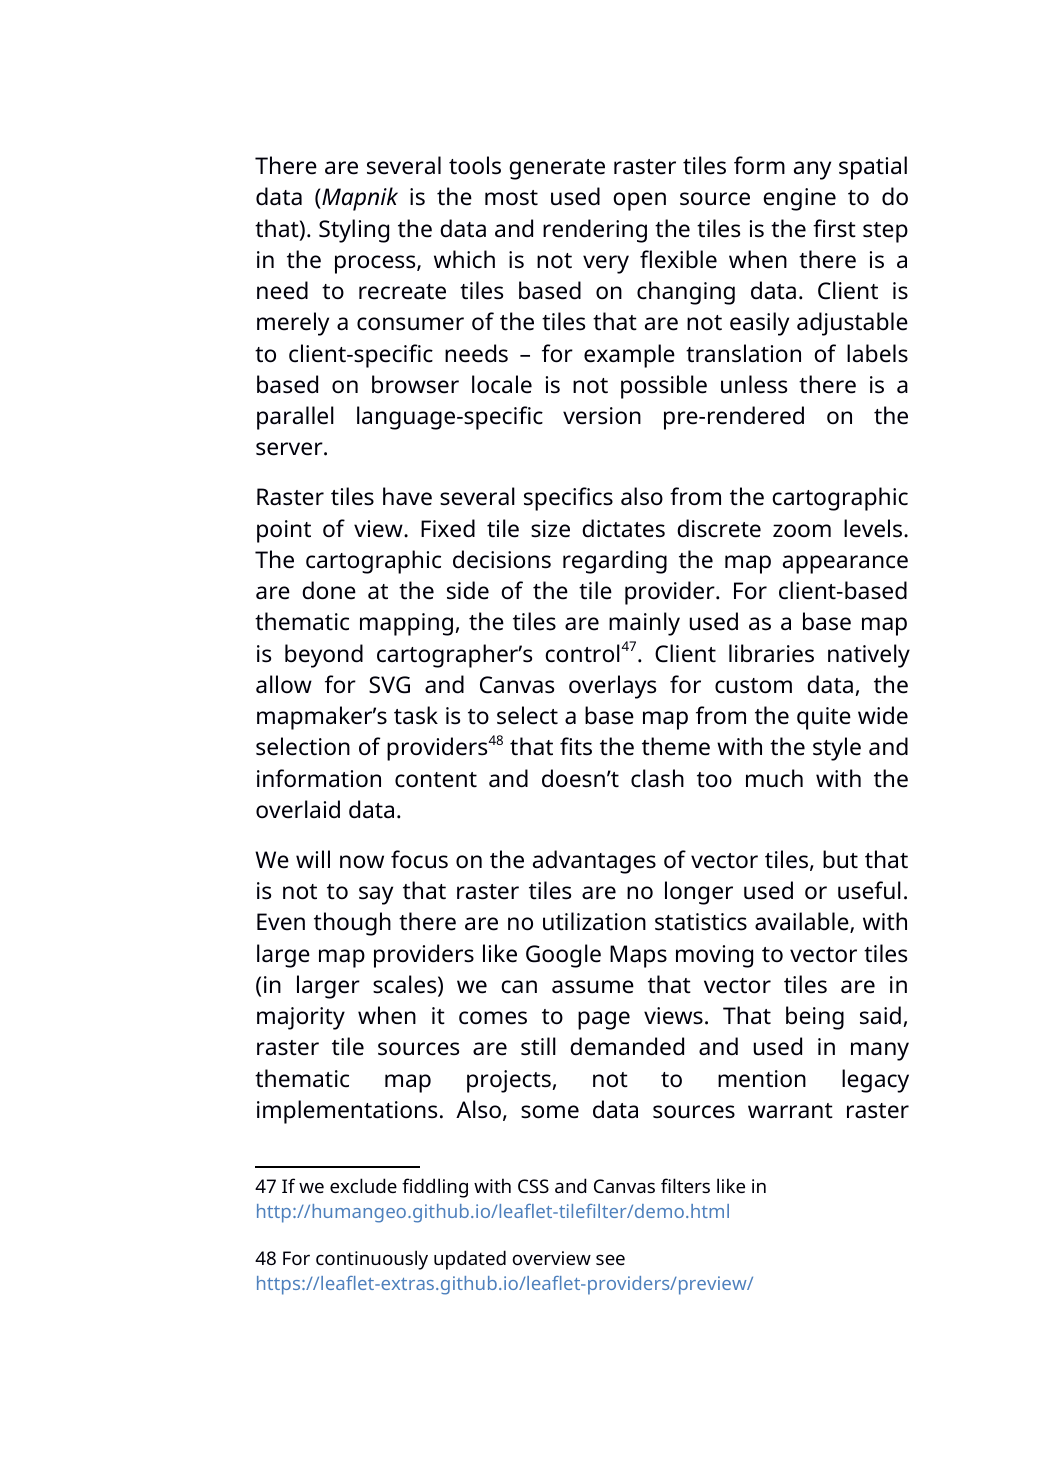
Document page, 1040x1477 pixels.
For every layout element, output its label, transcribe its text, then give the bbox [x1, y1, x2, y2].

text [255, 844, 910, 1125]
text Raster tiles have several specifics also from the cartographic point of view. Fixed tile size dictates discrete zoom levels. The cartographic decisions regarding the map appearance are done at the side of the tile provider. For client-based thematic mapping, the tiles are mainly used as a base map is beyond cartographer’s control. Client libraries natively allow for SVG and Canvas overlays for custom data, the mapmaker’s task is to select a base map from the quite wide selection of providers that fits the theme with the style and information content and doesn’t clash too much with the overlaid data. [255, 481, 910, 825]
text There are several tools generate raster tiles form any spatial data (Mapnik is the most used open source engine to do that). Styling the data and rendering the tiles is the first step in the process, which is not very flexible when there is a need to recreate tiles based on changing data. Client is merely a consumer of the tiles that are not easily adjustable to client-specific needs – for example translation of labels based on browser locale is not possible unless there is a parallel language-specific version pre-rendered on the server. [255, 150, 910, 462]
